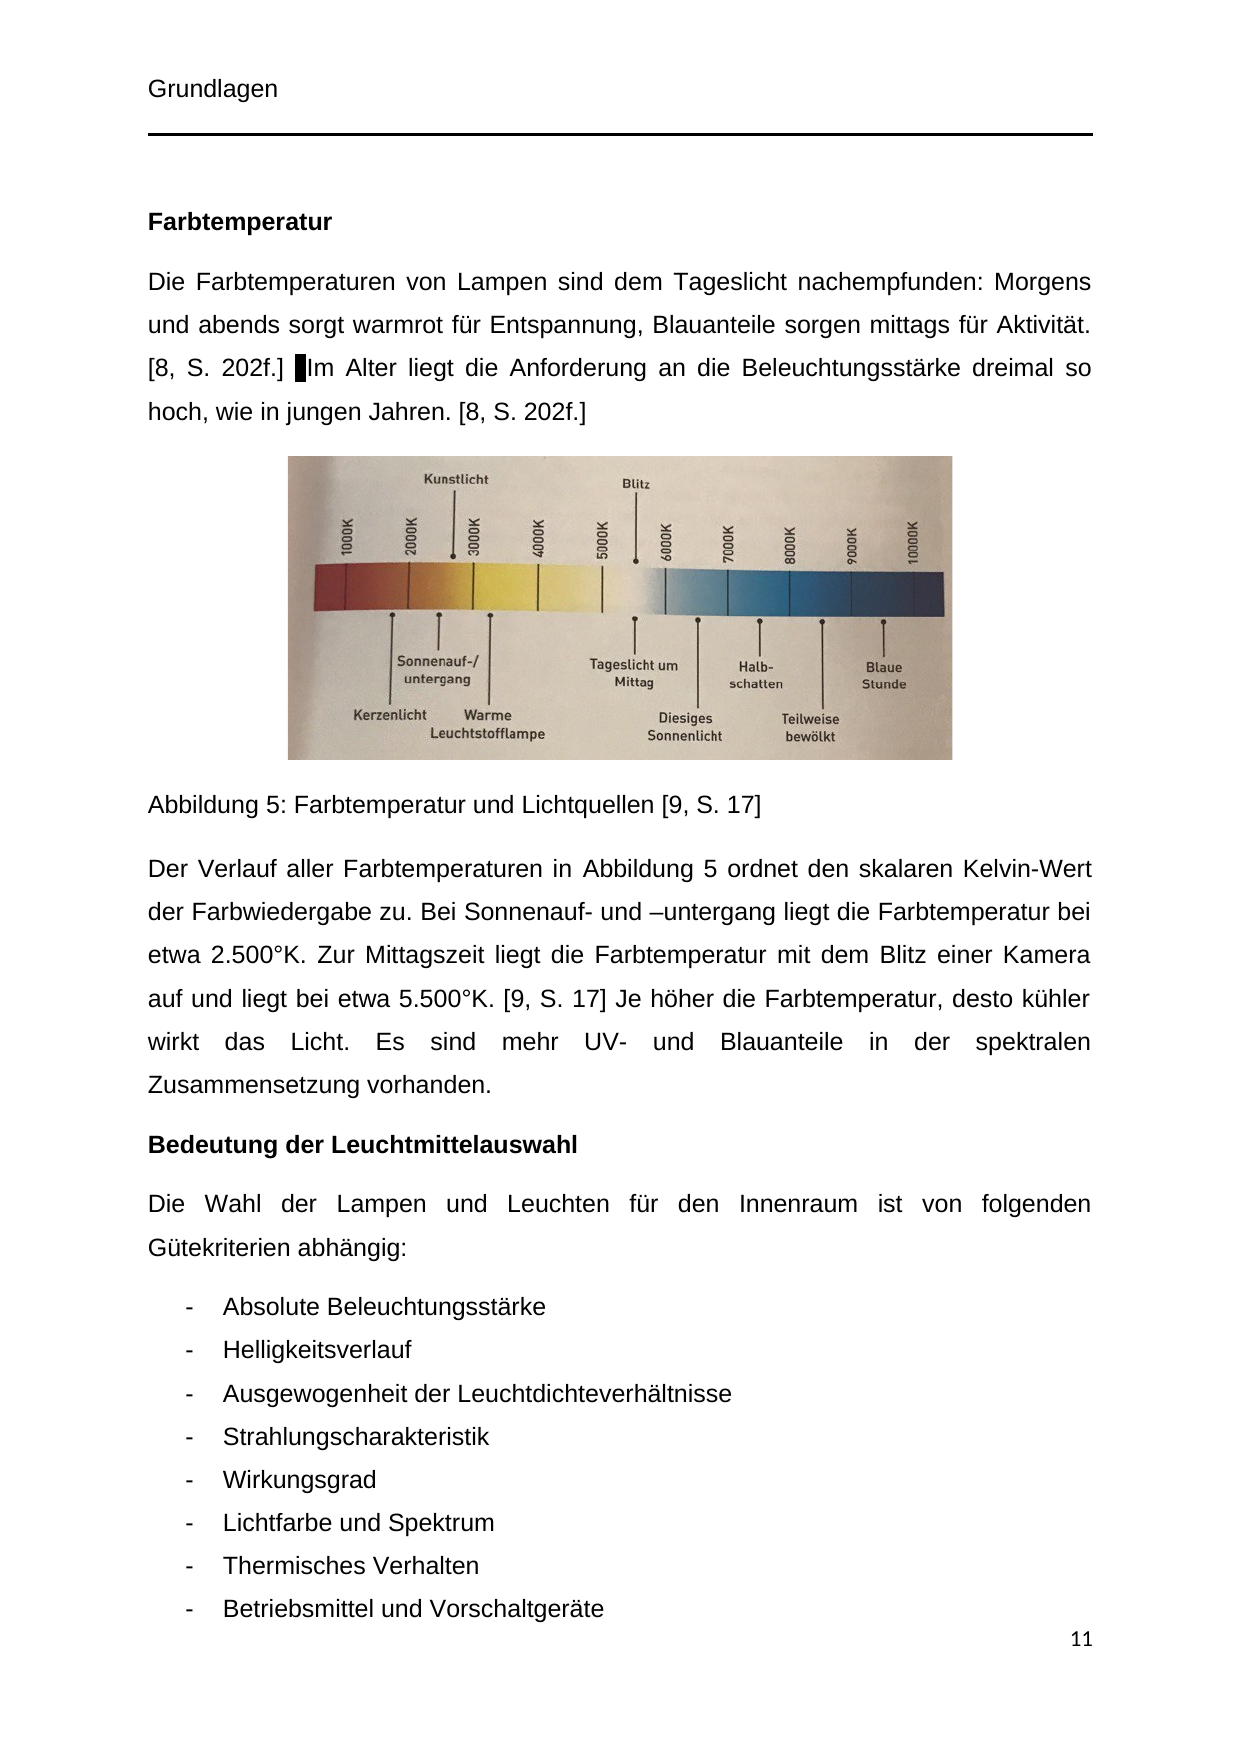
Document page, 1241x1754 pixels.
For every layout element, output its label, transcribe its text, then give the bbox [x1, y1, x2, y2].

list Strahlungscharakteristik [185, 1422, 1093, 1451]
text Die Farbtemperaturen von Lampen sind dem Tageslicht nachempfunden: Morgens und abends sorgt warmrot für Entspannung, Blauanteile sorgen mittags für Aktivität. [8, S. 202f.] Im Alter liegt die Anforderung an die Beleuchtungsstärke dreimal so hoch, wie in jungen Jahren. [8, S. 202f.] [148, 267, 1093, 425]
picture [287, 456, 953, 760]
list Lichtfarbe und Spektrum [185, 1508, 1093, 1537]
list Thermisches Verhalten [185, 1551, 1093, 1580]
list Absolute Beleuchtungsstärke [185, 1292, 1093, 1321]
list Ausgewogenheit der Leuchtdichteverhältnisse [185, 1379, 1093, 1407]
text Farbtemperatur [148, 207, 1093, 236]
text Bedeutung der Leuchtmittelauswahl [148, 1130, 1093, 1158]
text Abbildung 5: Farbtemperatur und Lichtquellen [9, S. 17] [148, 790, 1093, 819]
text Der Verlauf aller Farbtemperaturen in Abbildung 4 ordnet den skalaren Kelvin-Wert der Farbwiedergabe zu. Bei Sonnenauf- und –untergang liegt die Farbtemperatur bei etwa 2.500°K. Zur Mittagszeit liegt die Farbtemperatur mit dem Blitz einer Kamera auf und liegt bei etwa 5.500°K. [9, S. 17] Je höher die Farbtemperatur, desto kühler wirkt das Licht. Es sind mehr UV- und Blauanteile in der spektralen Zusammensetzung vorhanden. [148, 854, 1093, 1099]
text Die Wahl der Lampen und Leuchten für den Innenraum ist von folgenden Gütekriterien abhängig: [148, 1189, 1093, 1261]
list Wirkungsgrad [185, 1465, 1093, 1494]
list Helligkeitsverlauf [185, 1336, 1093, 1364]
list Betriebsmittel und Vorschaltgeräte [185, 1594, 1093, 1623]
